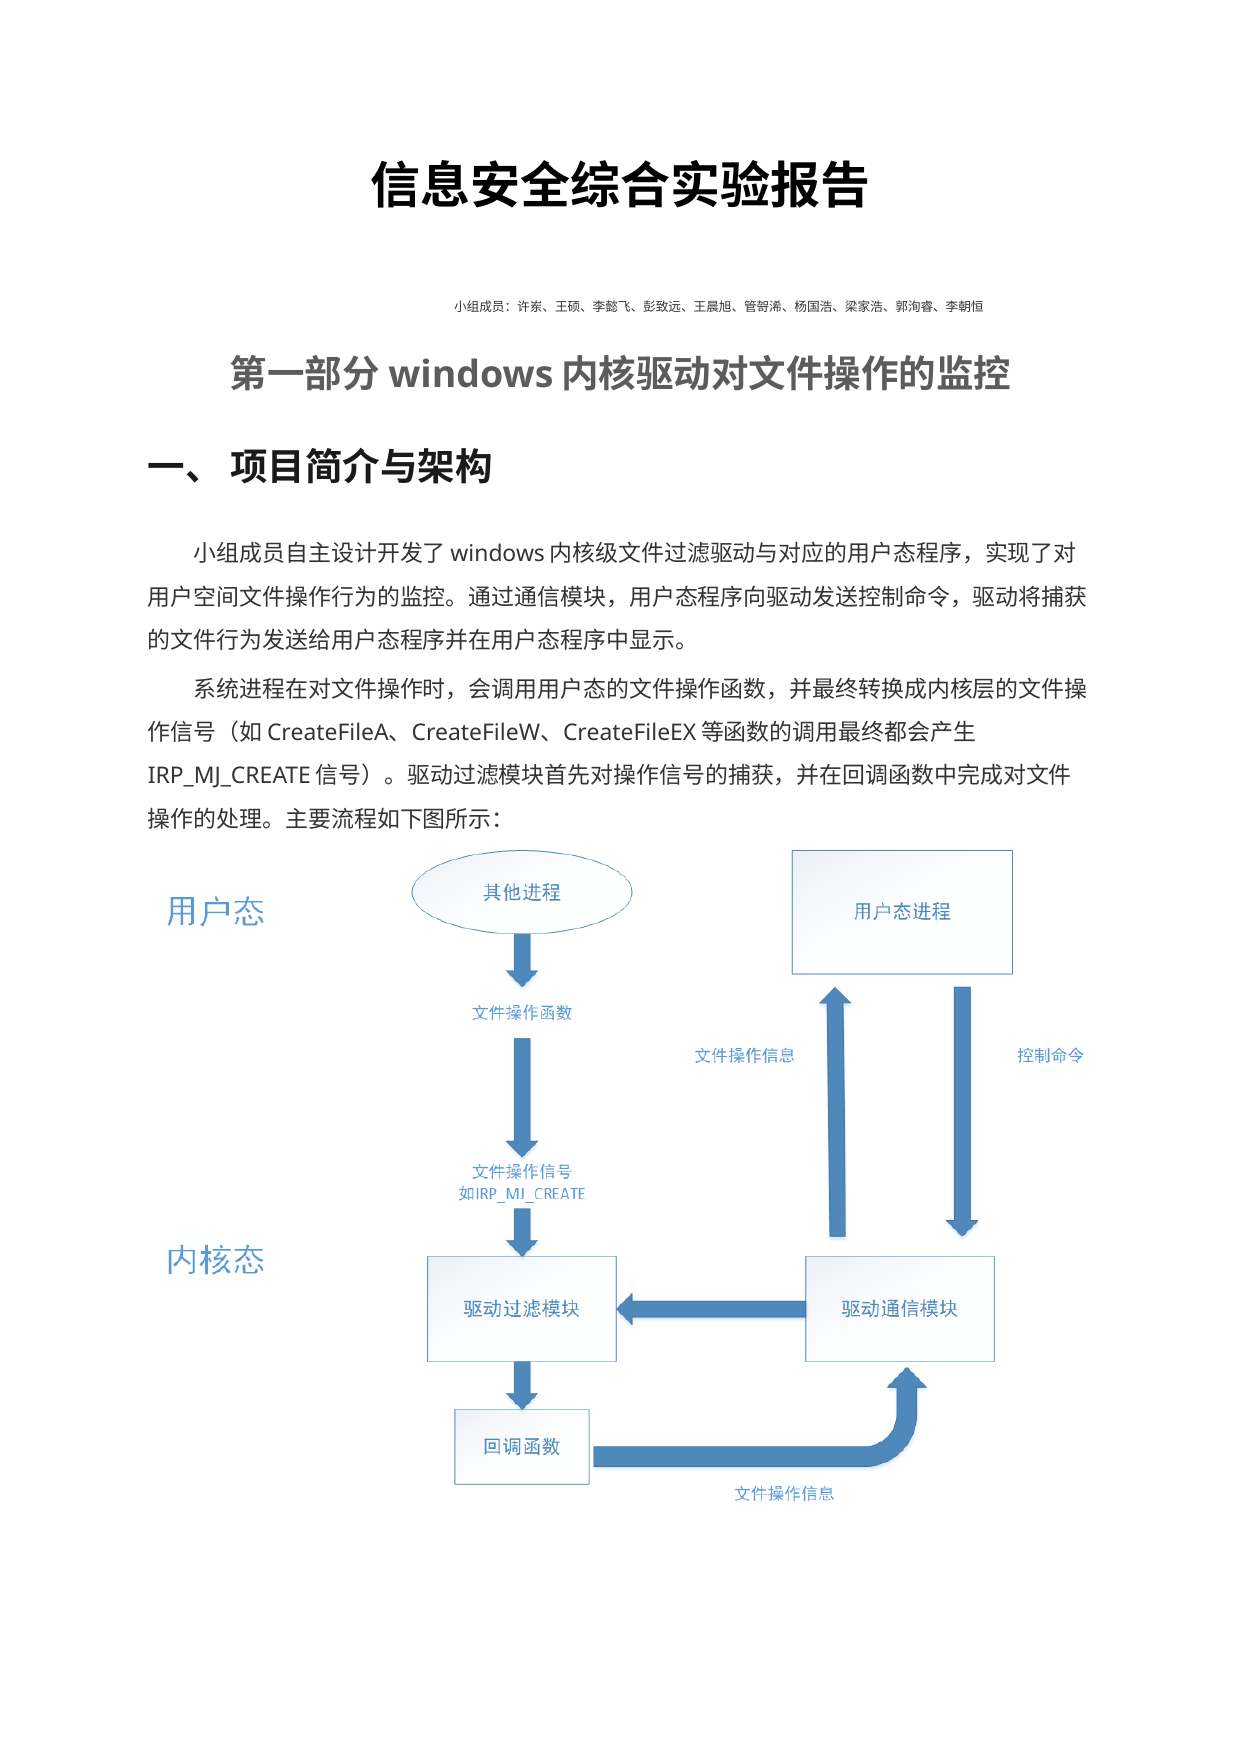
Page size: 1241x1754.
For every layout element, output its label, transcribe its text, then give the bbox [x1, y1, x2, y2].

text 系统进程在对文件操作时，会调用用户态的文件操作函数，并最终转换成内核层的文件操作信号（如CreateFileA、CreateFileW、CreateFileEX等函数的调用最终都会产生IRP_MJ_CREATE信号）。驱动过滤模块首先对操作信号的捕获，并在回调函数中完成对文件操作的处理。主要流程如下图所示： [148, 671, 1093, 834]
subtitle 项目简介与架构 [148, 437, 1093, 491]
picture [147, 850, 1093, 1510]
title 信息安全综合实验报告 [148, 146, 1093, 218]
text 小组成员自主设计开发了windows内核级文件过滤驱动与对应的用户态程序，实现了对用户空间文件操作行为的监控。通过通信模块，用户态程序向驱动发送控制命令，驱动将捕获的文件行为发送给用户态程序并在用户态程序中显示。 [148, 535, 1093, 655]
subtitle 第一部分 windows内核驱动对文件操作的监控 [148, 344, 1093, 399]
text 小组成员：许岽、王硕、李懿飞、彭致远、王晨旭、管哿浠、杨国浩、梁家浩、郭洵睿、李朝恒 [454, 297, 1093, 328]
